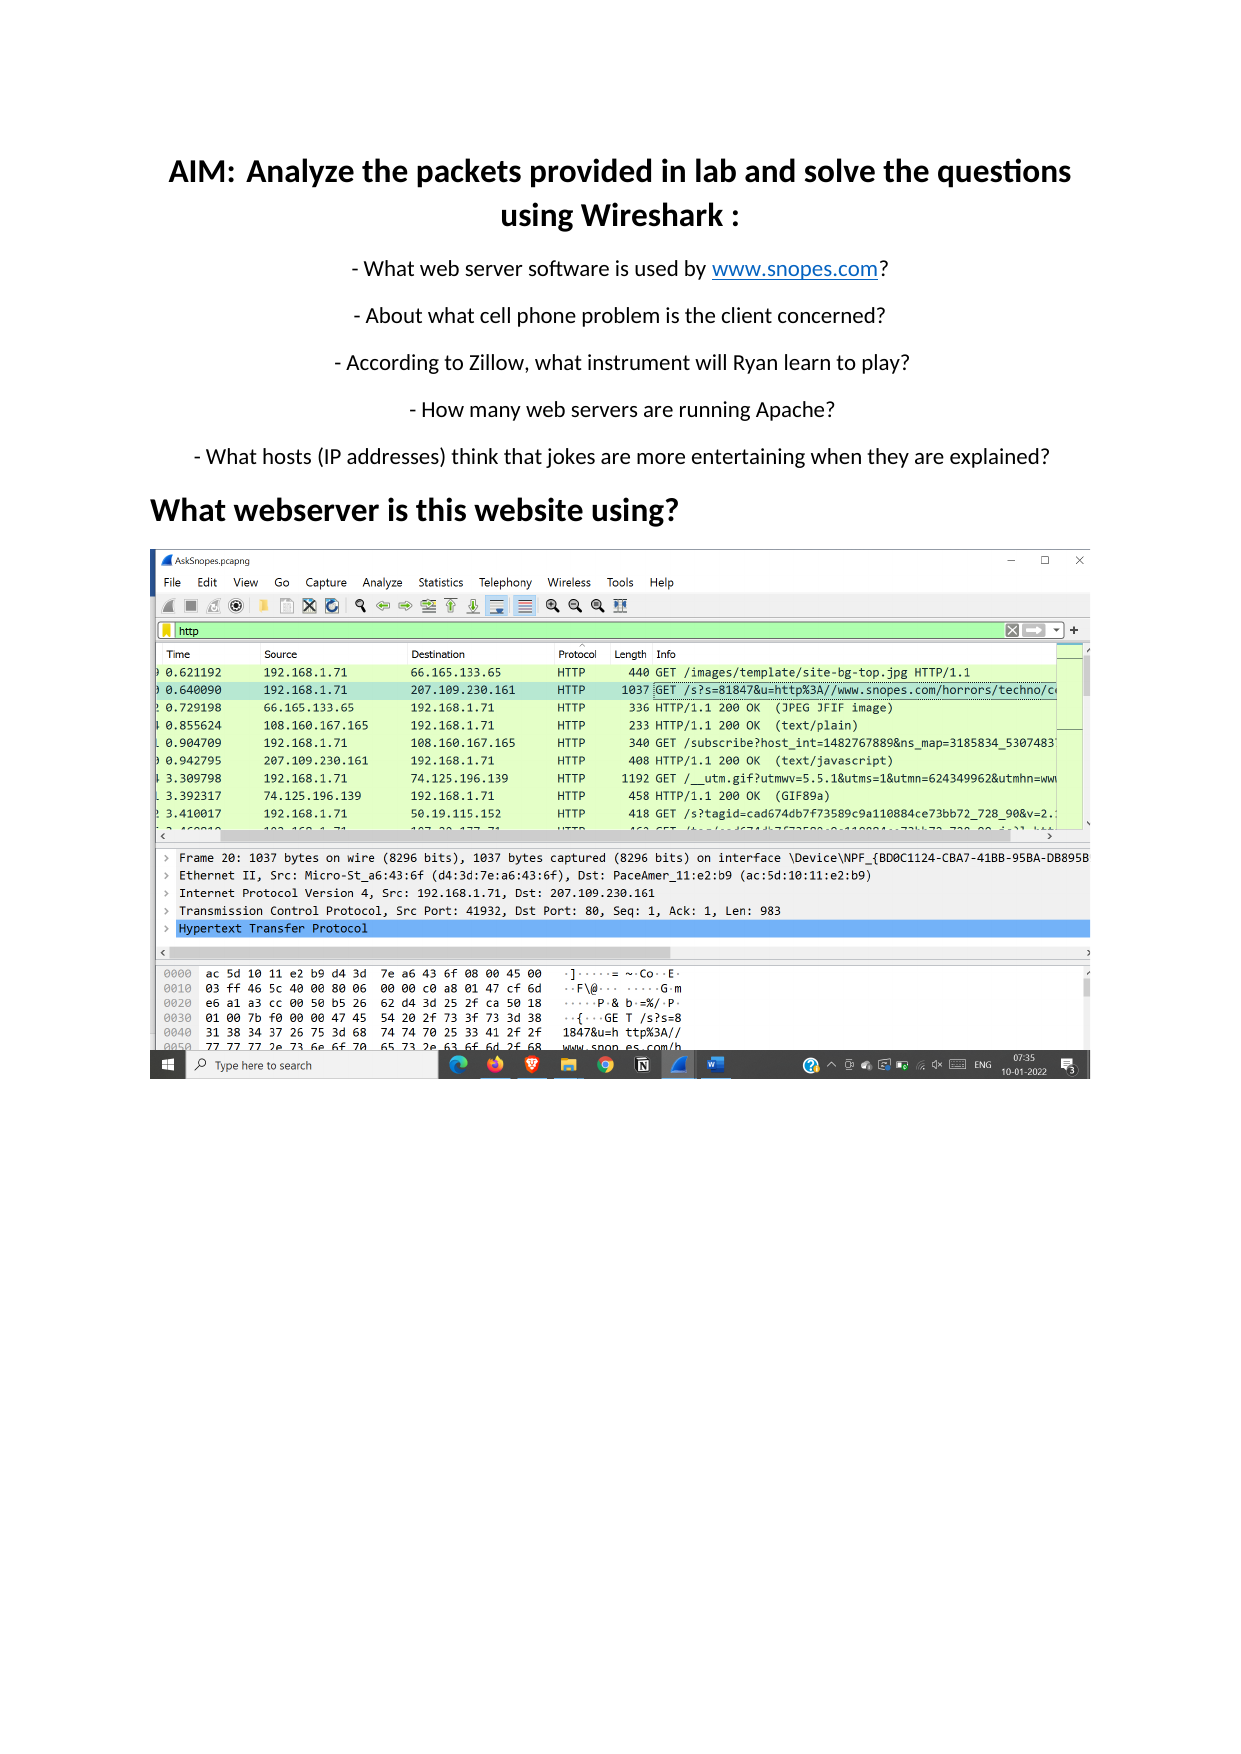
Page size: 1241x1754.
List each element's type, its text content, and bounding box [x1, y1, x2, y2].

text What webserver is this website using? [150, 489, 1090, 530]
text AIM: Analyze the packets provided in lab and solve the questions using Wireshark : [150, 150, 1090, 235]
text - According to Zillow, what instrument will Ryan learn to play? [150, 348, 1090, 376]
text - What hosts (IP addresses) think that jokes are more entertaining when they are explained? [150, 442, 1090, 470]
picture [150, 549, 1091, 1079]
text - How many web servers are running Apache? [150, 395, 1090, 423]
text - What web server software is used by www.snopes.com? [150, 254, 1090, 283]
text - About what cell phone problem is the client concerned? [150, 301, 1090, 329]
